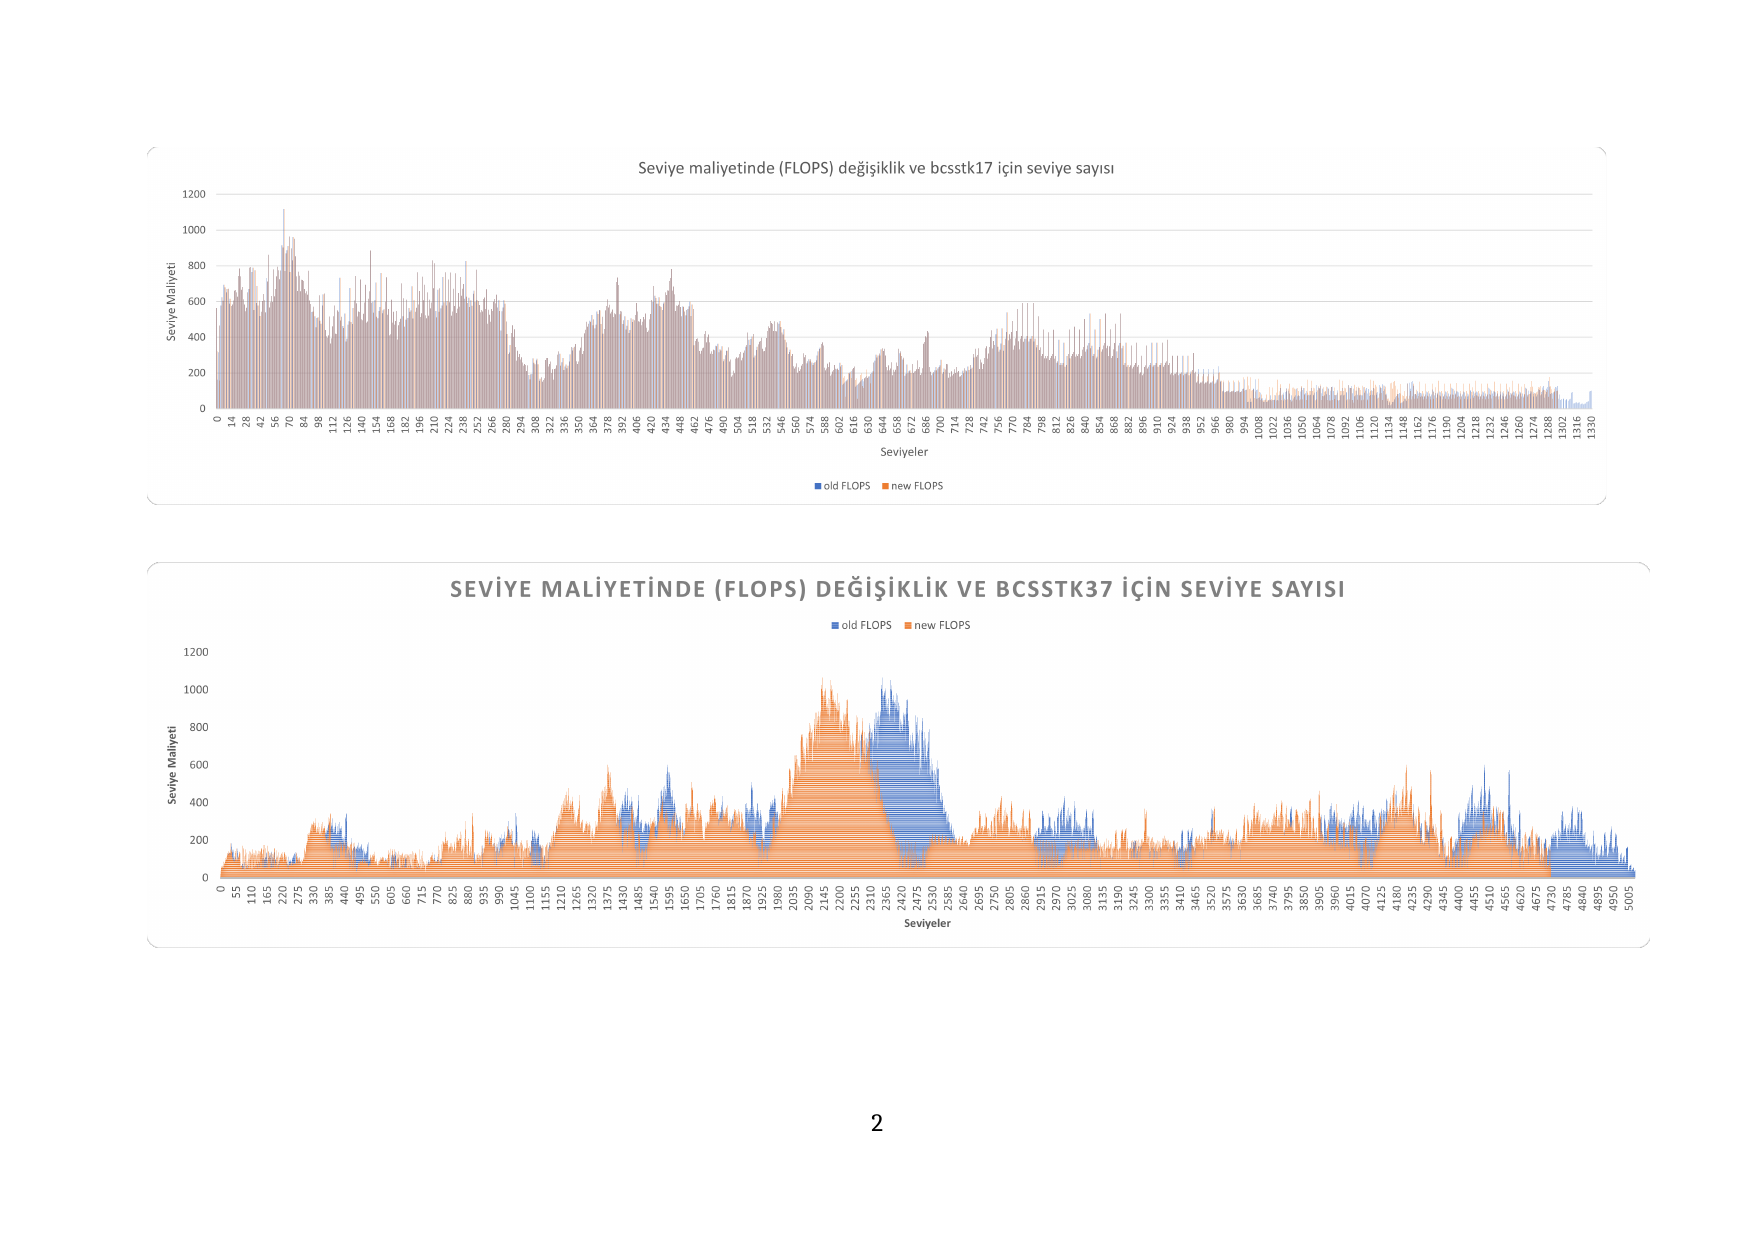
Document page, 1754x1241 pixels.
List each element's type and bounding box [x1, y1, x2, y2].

picture [147, 147, 1607, 505]
picture [147, 562, 1650, 948]
